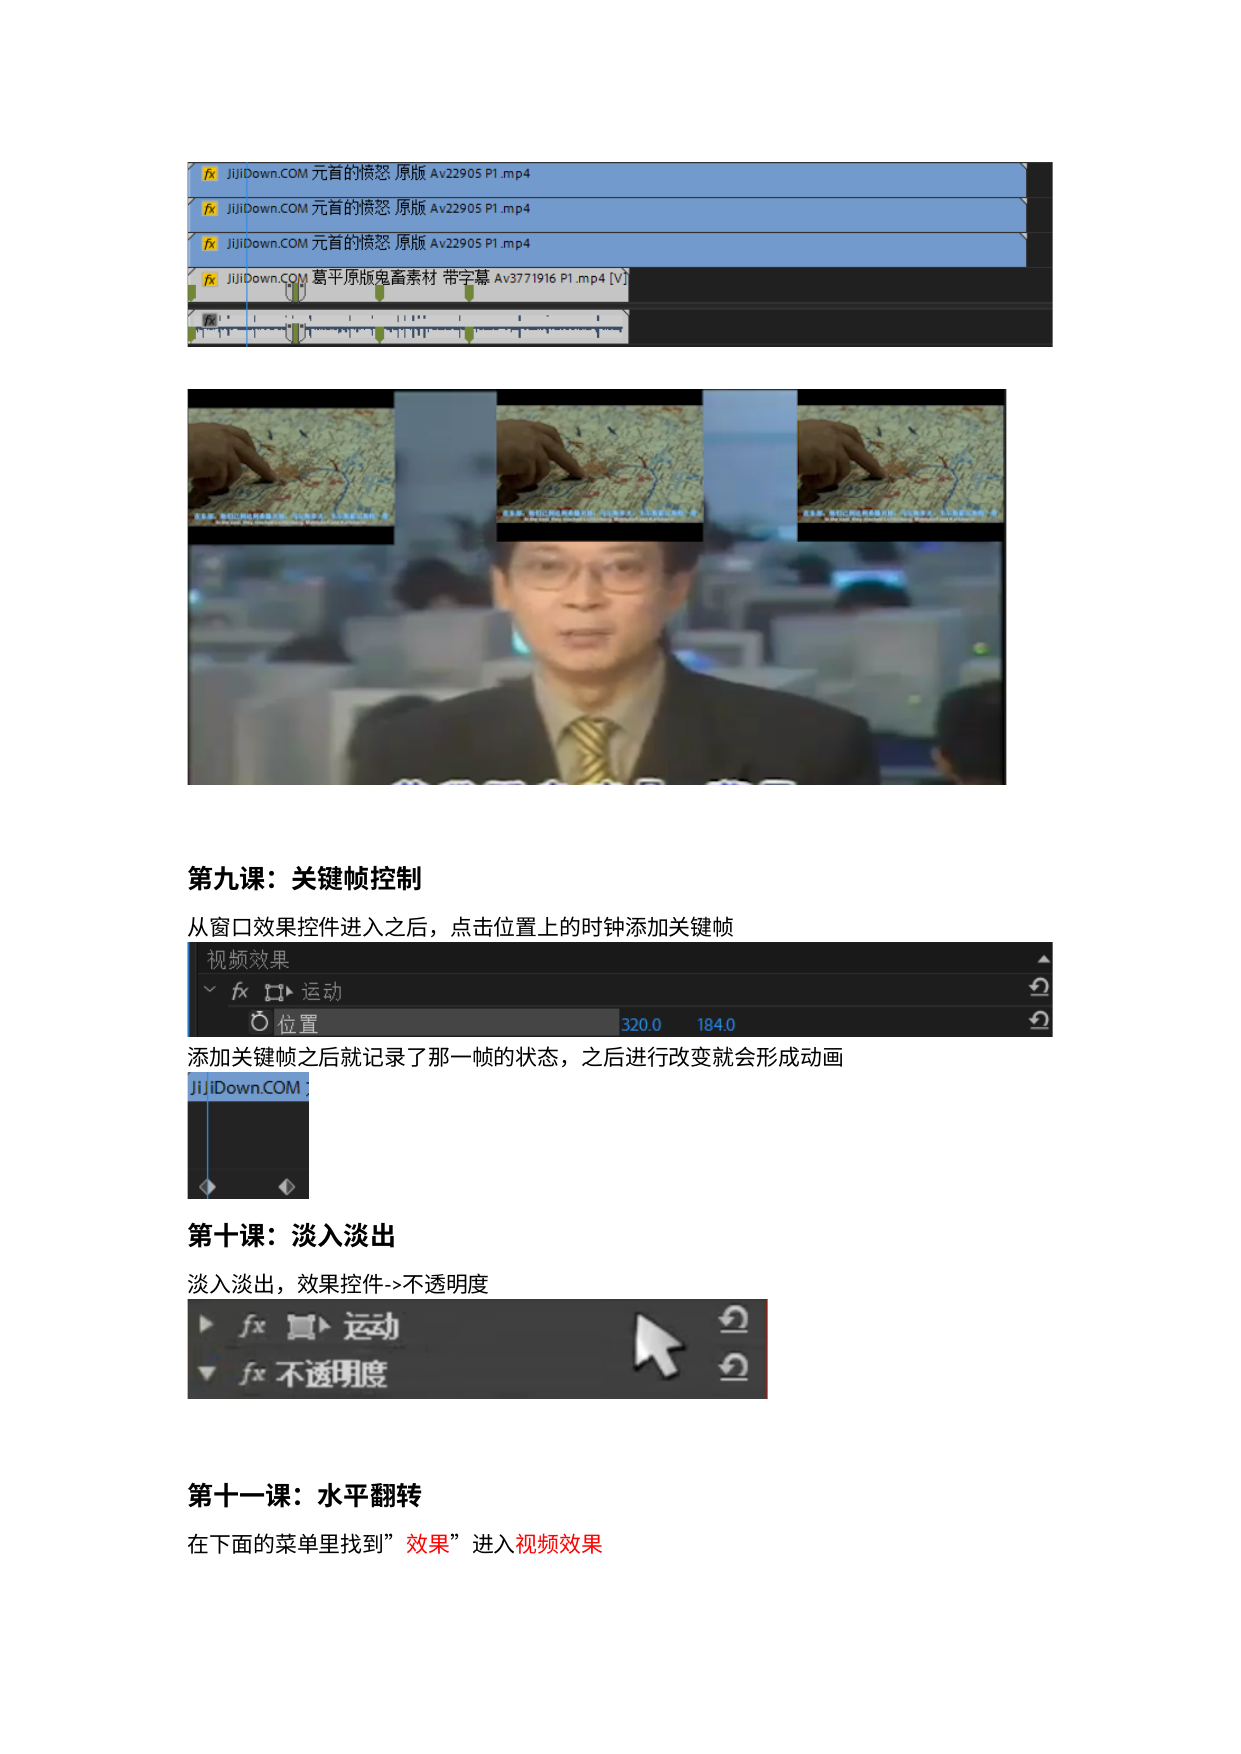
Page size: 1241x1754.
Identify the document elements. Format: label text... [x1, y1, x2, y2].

text 添加关键帧之后就记录了那一帧的状态，之后进行改变就会形成动画 [187, 1039, 1053, 1072]
picture [187, 942, 1053, 1037]
text 第九课：关键帧控制 [187, 844, 1053, 909]
text 从窗口效果控件进入之后，点击位置上的时钟添加关键帧 [187, 909, 1053, 942]
text 淡入淡出，效果控件->不透明度 [187, 1267, 1053, 1299]
picture [187, 1072, 309, 1199]
text 第十一课：水平翻转 [187, 1462, 1053, 1527]
picture [187, 389, 1007, 785]
picture [187, 162, 1053, 347]
text 第十课：淡入淡出 [187, 1202, 1053, 1267]
text 在下面的菜单里找到”效果”进入视频效果 [187, 1527, 1053, 1559]
picture [187, 1299, 768, 1399]
